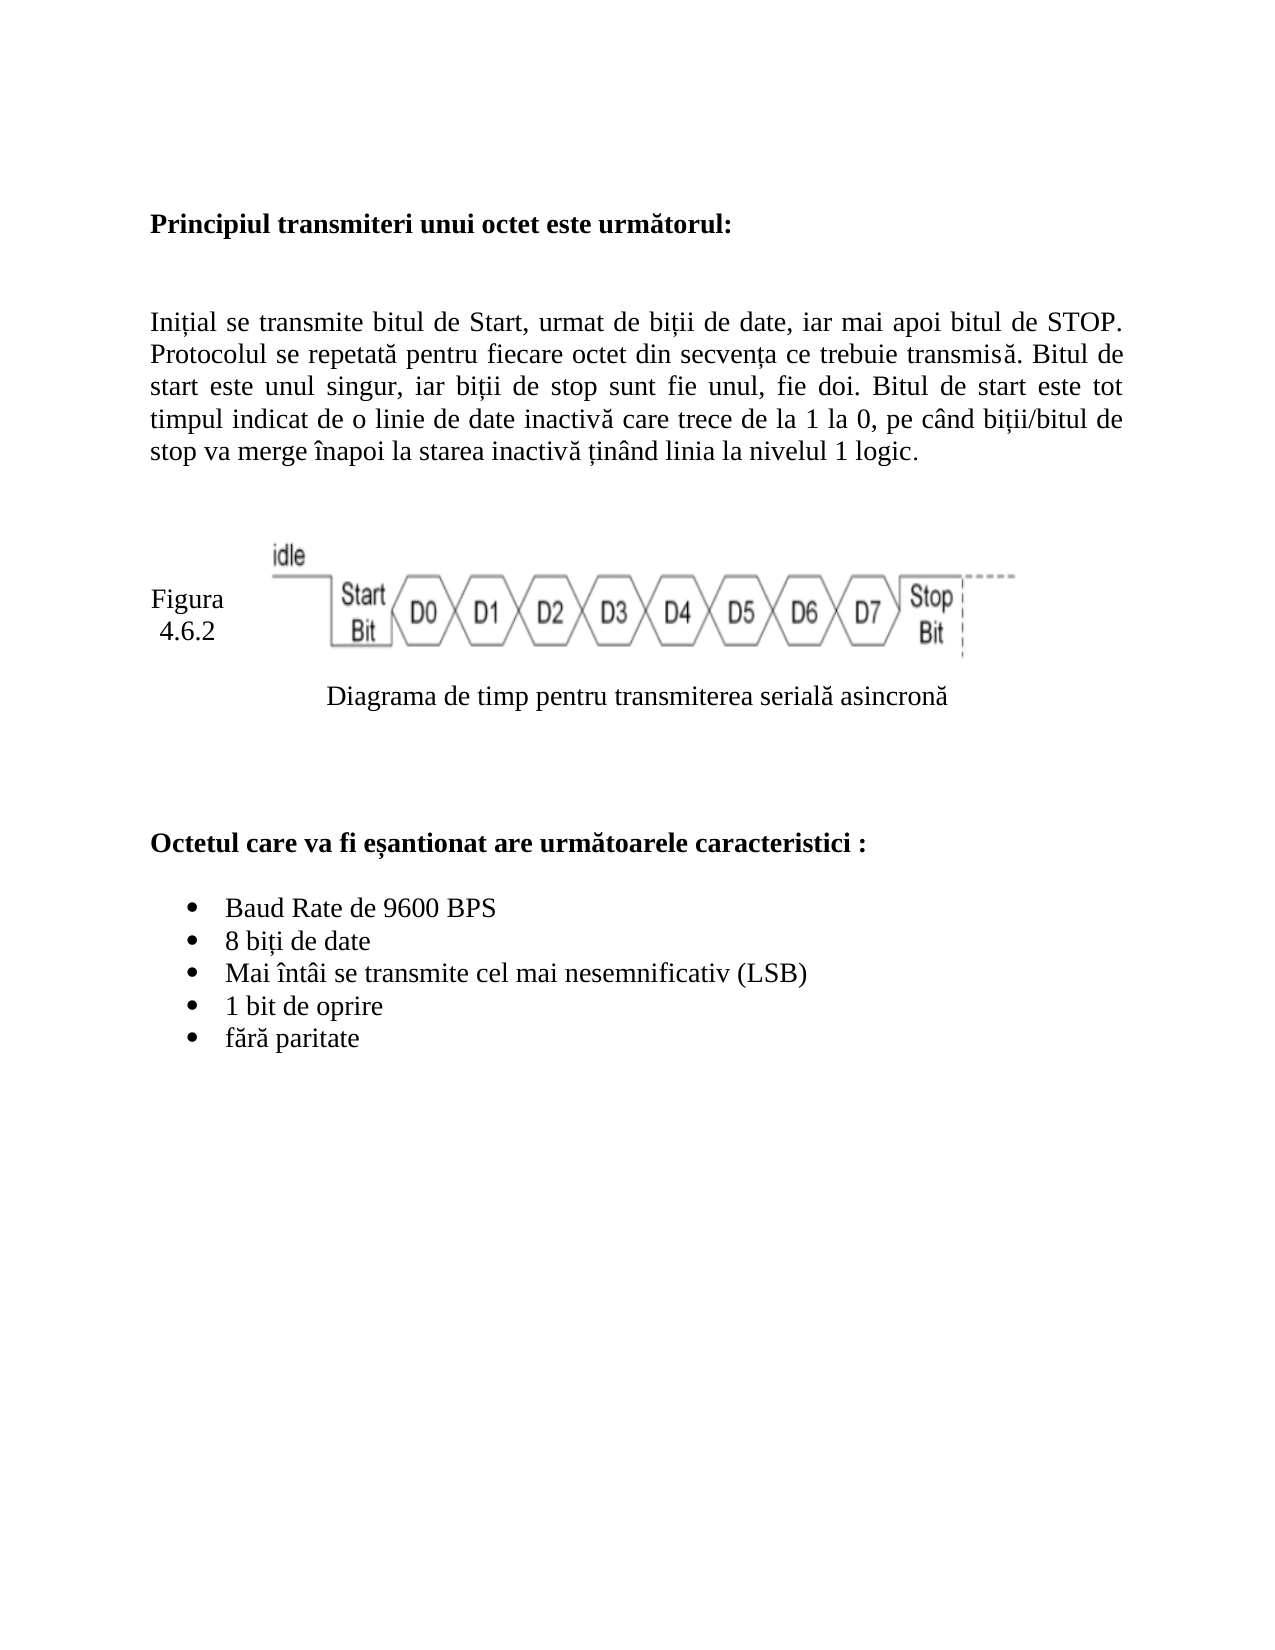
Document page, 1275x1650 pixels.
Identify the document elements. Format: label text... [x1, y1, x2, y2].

list fără paritate [187, 1021, 1125, 1053]
text Inițial se transmite bitul de Start, urmat de biții de date, iar mai apoi bitul de STOP. Protocolul se repetată pentru fiecare octet din secvența ce trebuie transmisă. Bitul de start este unul singur, iar biții de stop sunt fie unul, fie doi. Bitul de start este tot timpul indicat de o linie de date inactivă care trece de la 1 la 0, pe când biții/bitul de stop va merge înapoi la starea inactivă ținând linia la nivelul 1 logic. [150, 305, 1125, 467]
text Octetul care va fi eșantionat are următoarele caracteristici : [150, 826, 1125, 859]
list 1 bit de oprire [187, 988, 1125, 1021]
list Baud Rate de 9600 BPS [187, 891, 1125, 923]
text Principiul transmiteri unui octet este următorul: [150, 207, 1125, 240]
list Mai întâi se transmite cel mai nesemnificativ (LSB) [187, 956, 1125, 988]
picture [242, 523, 1056, 671]
text Figura 4.6.2 Diagrama de timp pentru transmiterea serială asincronă [150, 582, 1125, 711]
list 8 biți de date [187, 923, 1125, 956]
